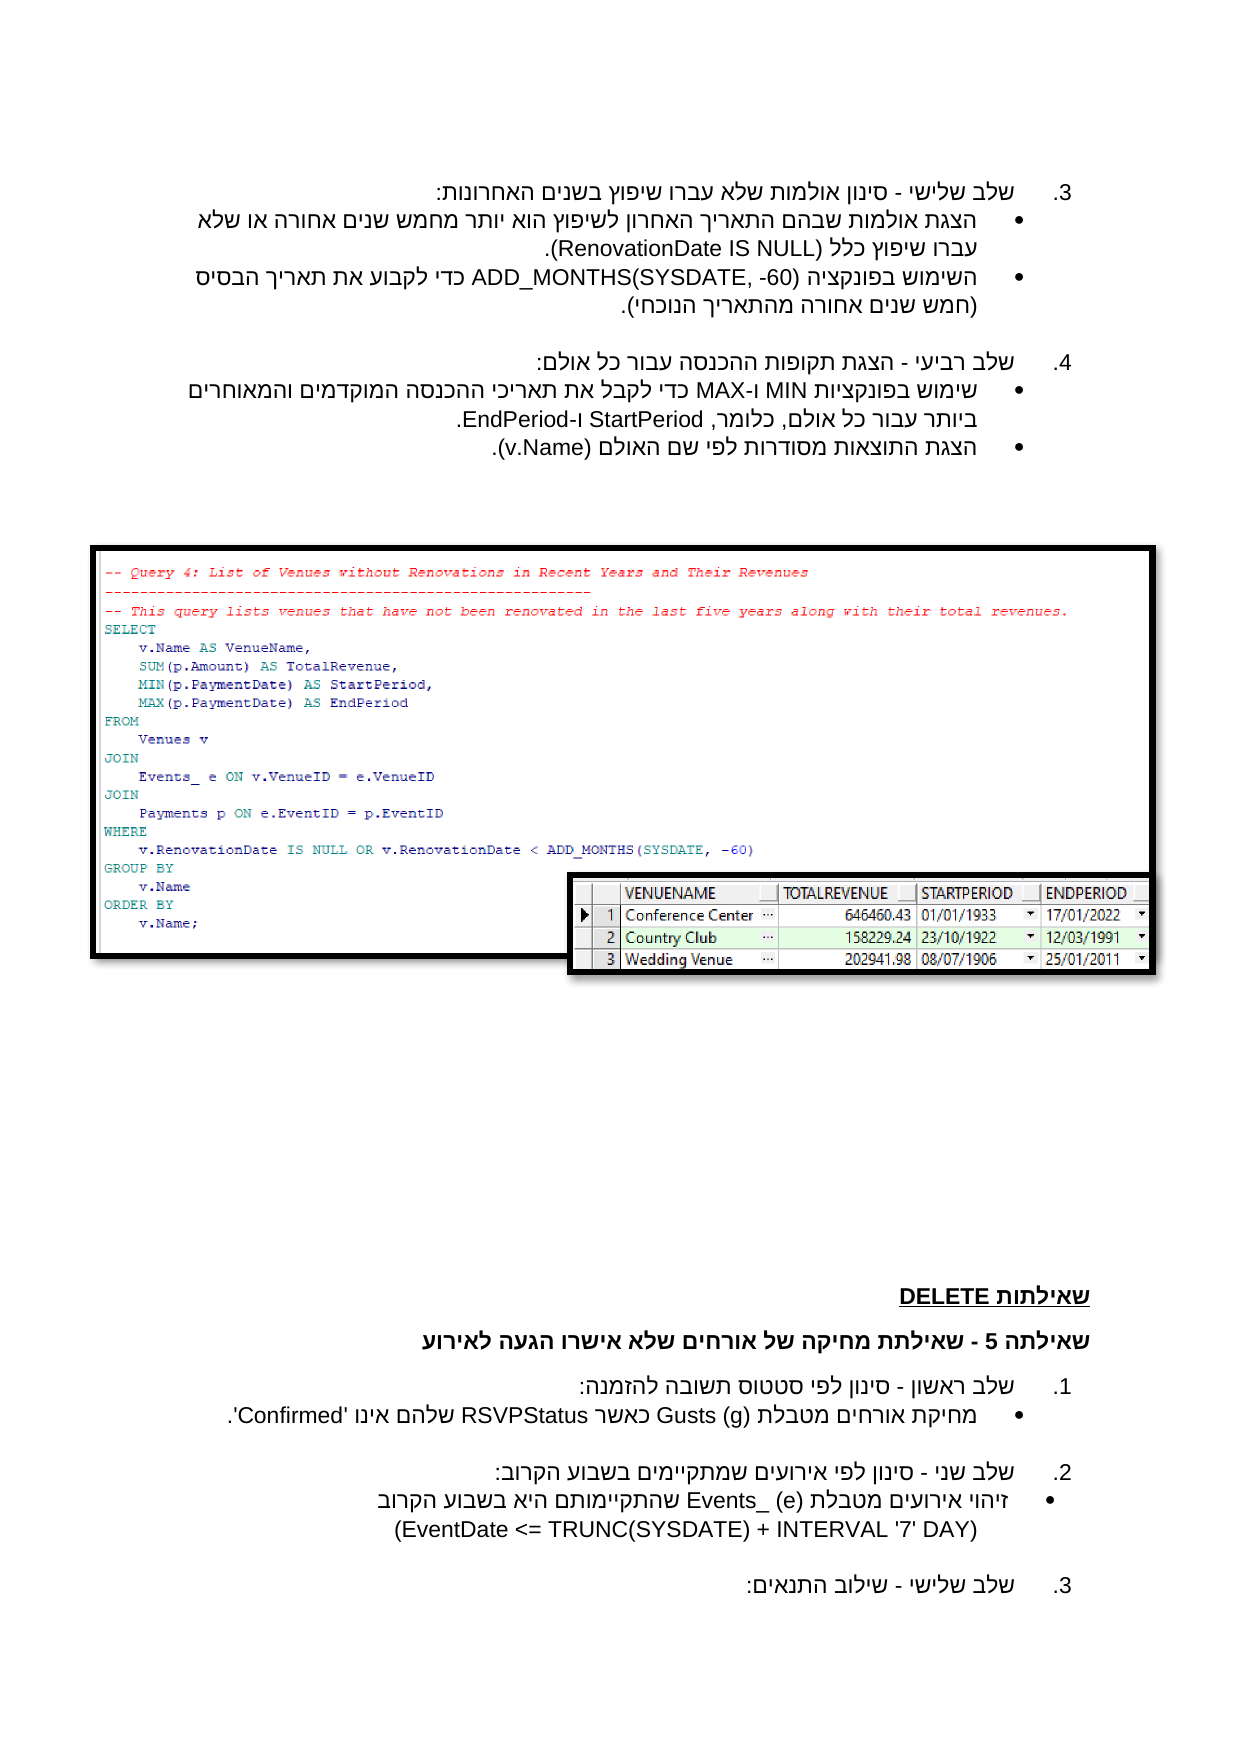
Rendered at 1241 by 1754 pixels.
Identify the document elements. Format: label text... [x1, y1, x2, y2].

list שלב שני - סינון לפי אירועים שמתקיימים בשבוע הקרוב: [150, 1459, 1053, 1485]
text שאילתה 5 - שאילתת מחיקה של אורחים שלא אישרו הגעה לאירוע [150, 1328, 1090, 1354]
list השימוש בפונקציה ADD_MONTHS(SYSDATE, -60) כדי לקבוע את תאריך הבסיס (חמש שנים אחורה מהתאריך הנוכחי). [150, 264, 1015, 318]
list שלב רביעי - הצגת תקופות ההכנסה עבור כל אולם: [150, 349, 1053, 375]
list הצגת אולמות שבהם התאריך האחרון לשיפוץ הוא יותר מחמש שנים אחורה או שלא עברו שיפוץ כלל (RenovationDate IS NULL). [150, 207, 1015, 262]
list שימוש בפונקציות MIN ו-MAX כדי לקבל את תאריכי ההכנסה המוקדמים והמאוחרים ביותר עבור כל אולם, כלומר, StartPeriod ו-EndPeriod. [150, 377, 1015, 432]
list שלב שלישי - שילוב התנאים: [150, 1572, 1053, 1599]
list שלב שלישי - סינון אולמות שלא עברו שיפוץ בשנים האחרונות: [150, 178, 1053, 205]
list זיהוי אירועים מטבלת Events_ (e) שהתקיימותם היא בשבוע הקרוב [150, 1487, 1046, 1513]
text שאילתות DELETE [150, 1283, 1090, 1309]
list שלב ראשון - סינון לפי סטטוס תשובה להזמנה: [150, 1373, 1053, 1400]
list הצגת התוצאות מסודרות לפי שם האולם (v.Name). [150, 434, 1015, 461]
picture [573, 878, 1149, 969]
list (EventDate <= TRUNC(SYSDATE) + INTERVAL '7' DAY) [150, 1516, 1015, 1542]
picture [96, 551, 1149, 953]
list מחיקת אורחים מטבלת Gusts (g) כאשר RSVPStatus שלהם אינו 'Confirmed'. [150, 1402, 1015, 1428]
